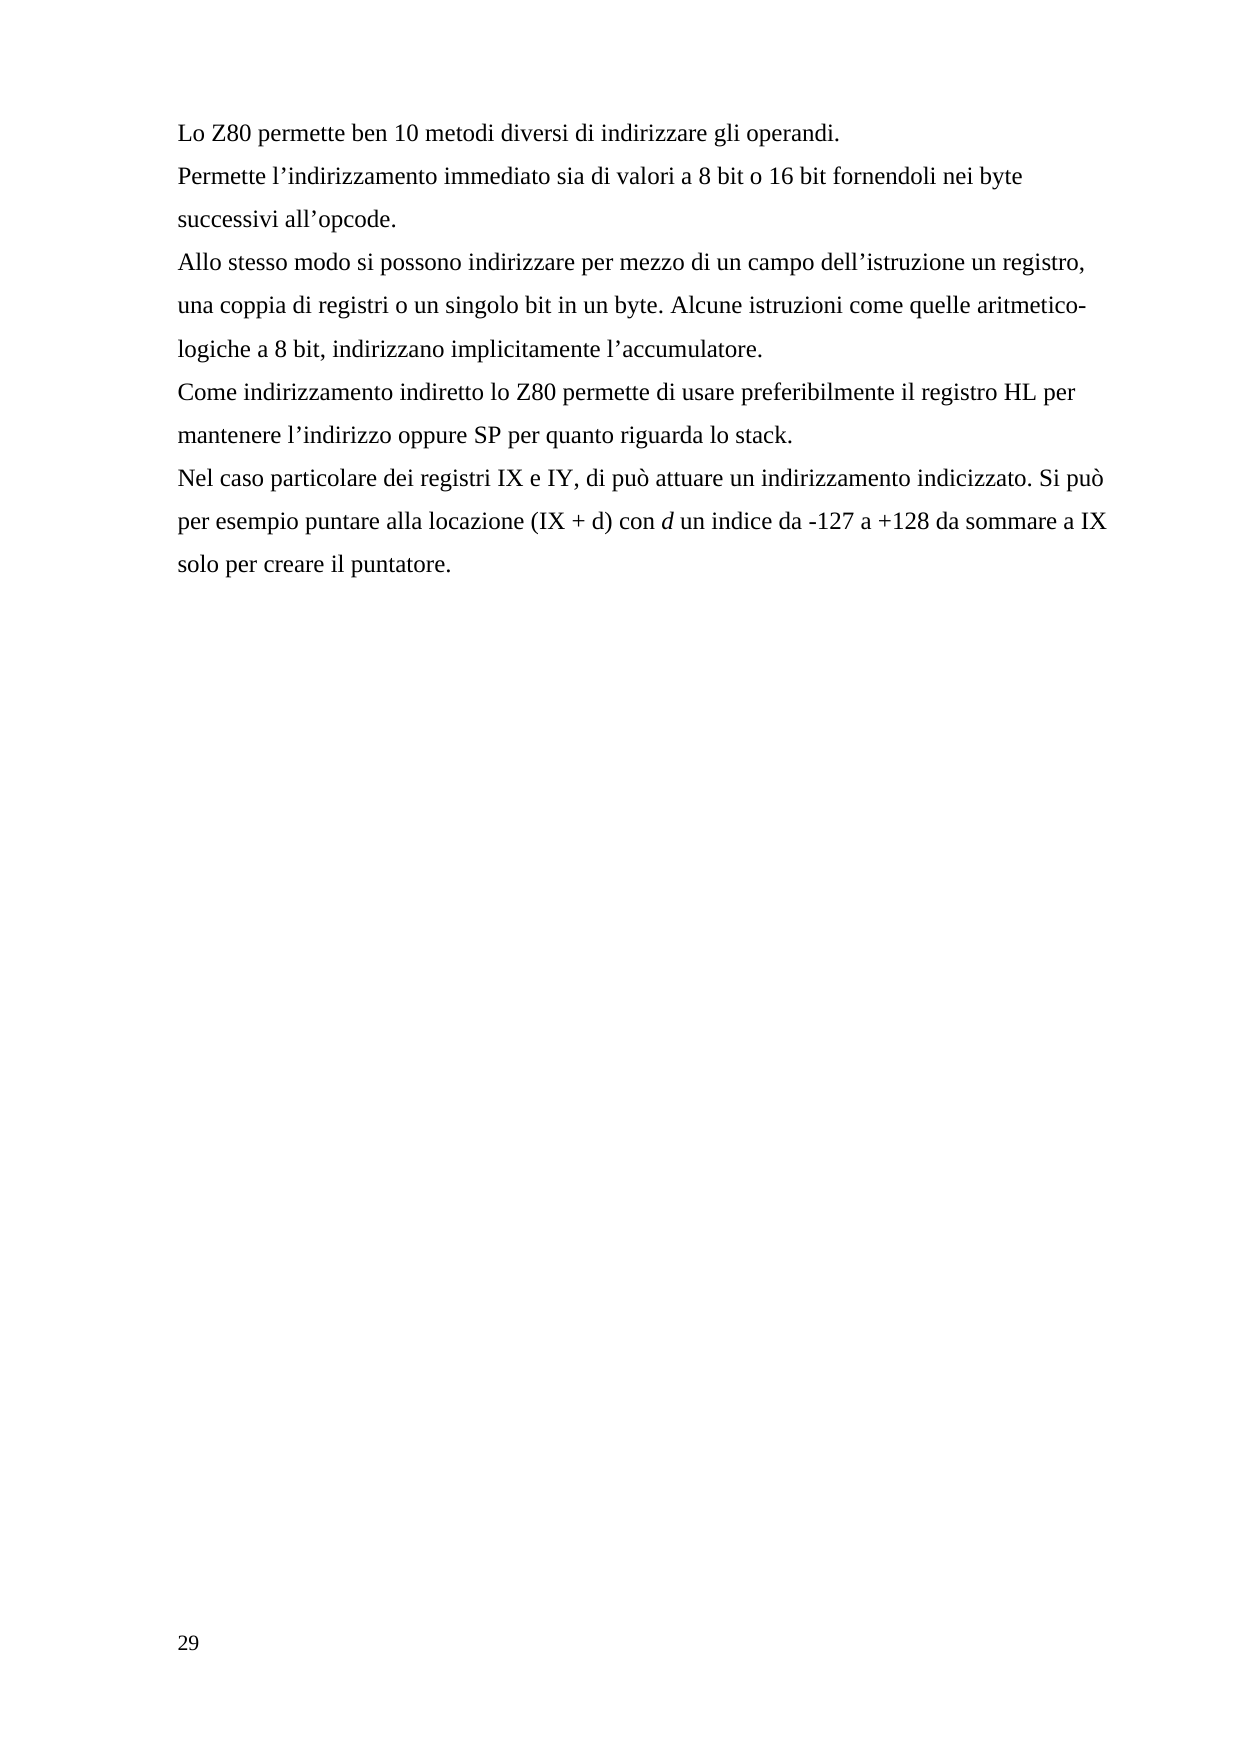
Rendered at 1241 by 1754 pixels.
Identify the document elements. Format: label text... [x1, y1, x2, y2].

text Lo Z80 permette ben 10 metodi diversi di indirizzare gli operandi. Permette l’indirizzamento immediato sia di valori a 8 bit o 16 bit fornendoli nei byte successivi all’opcode. Allo stesso modo si possono indirizzare per mezzo di un campo dell’istruzione un registro, una coppia di registri o un singolo bit in un byte. Alcune istruzioni come quelle aritmetico-logiche a 8 bit, indirizzano implicitamente l’accumulatore. Come indirizzamento indiretto lo Z80 permette di usare preferibilmente il registro HL per mantenere l’indirizzo oppure SP per quanto riguarda lo stack. Nel caso particolare dei registri IX e IY, di può attuare un indirizzamento indicizzato. Si può per esempio puntare alla locazione (IX + d) con d un indice da -127 a +128 da sommare a IX solo per creare il puntatore. [177, 118, 1122, 578]
